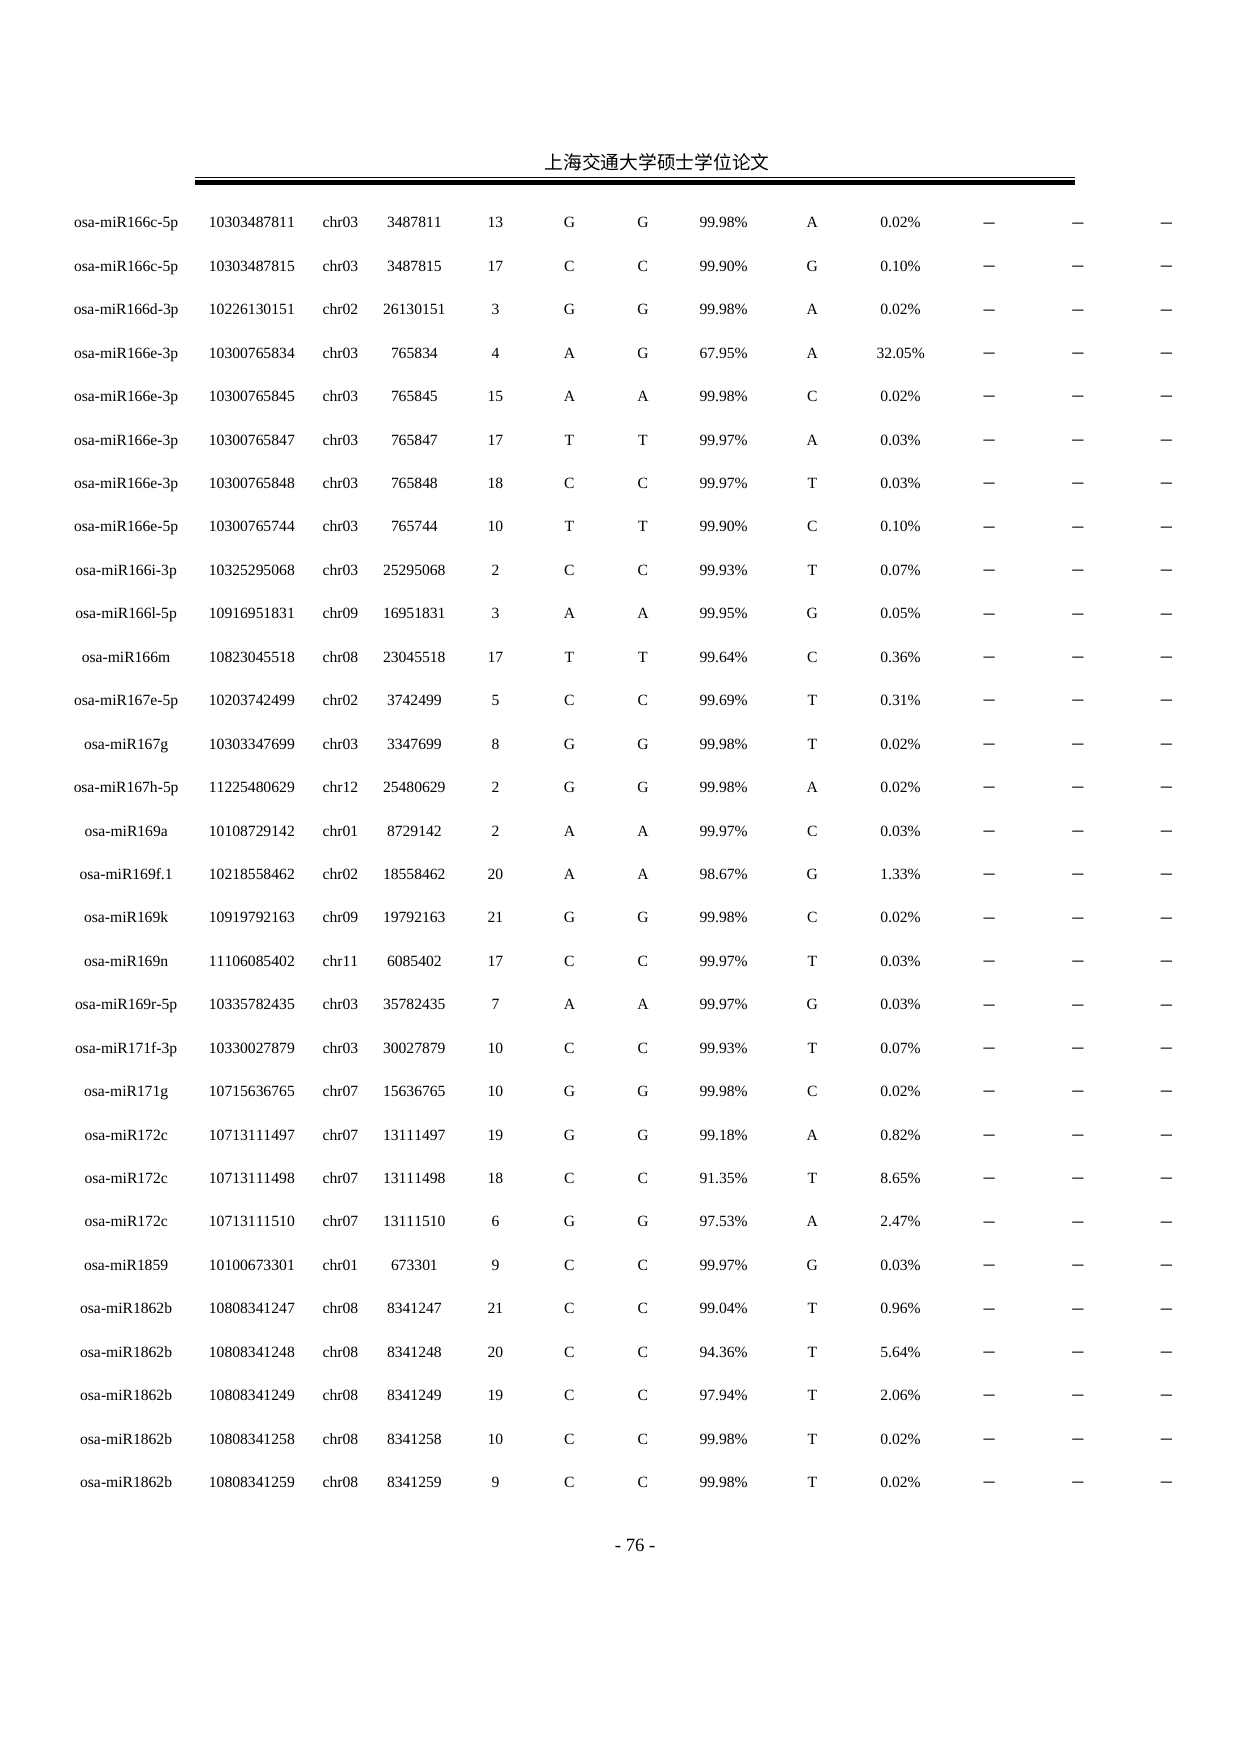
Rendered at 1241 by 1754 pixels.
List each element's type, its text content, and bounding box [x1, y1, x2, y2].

table_cell 10300765744 [193, 515, 311, 558]
table_cell C [606, 1254, 679, 1297]
table_cell － [1122, 559, 1210, 602]
table_cell － [945, 906, 1033, 949]
table_cell G [532, 298, 606, 341]
table_cell 17 [459, 949, 532, 993]
table_cell C [606, 254, 679, 298]
table_cell － [945, 428, 1033, 472]
table_cell 13111498 [370, 1167, 458, 1210]
table_cell 8729142 [370, 819, 458, 862]
table_cell － [1122, 1210, 1210, 1253]
table_cell 99.98% [679, 1471, 768, 1514]
table_cell 10303487811 [193, 211, 311, 254]
table_cell osa-miR169a [59, 819, 192, 862]
table_cell 35782435 [370, 993, 458, 1036]
table_cell － [1122, 385, 1210, 428]
table_cell chr03 [311, 993, 370, 1036]
table_cell － [945, 211, 1033, 254]
table_cell － [1122, 776, 1210, 819]
table_cell 0.03% [856, 993, 945, 1036]
table_cell 10713111510 [193, 1210, 311, 1253]
table_cell 99.90% [679, 515, 768, 558]
table_cell 10 [459, 1036, 532, 1080]
table_cell － [1122, 689, 1210, 732]
table_cell C [606, 1340, 679, 1384]
table_cell chr03 [311, 732, 370, 776]
table_cell － [945, 1427, 1033, 1471]
table_cell A [768, 298, 856, 341]
table_cell A [606, 385, 679, 428]
table_cell osa-miR1862b [59, 1427, 192, 1471]
table_cell osa-miR166m [59, 645, 192, 689]
table_cell － [1033, 428, 1122, 472]
table_cell chr03 [311, 472, 370, 515]
table_cell － [945, 559, 1033, 602]
table_cell 4 [459, 341, 532, 385]
table_cell osa-miR169r-5p [59, 993, 192, 1036]
table_cell 10916951831 [193, 602, 311, 645]
table_cell 25295068 [370, 559, 458, 602]
table_cell chr08 [311, 1297, 370, 1340]
table_cell 0.02% [856, 211, 945, 254]
table_cell T [606, 428, 679, 472]
table_cell osa-miR166d-3p [59, 298, 192, 341]
table_cell 3 [459, 602, 532, 645]
table_cell G [532, 906, 606, 949]
table_cell G [606, 1123, 679, 1167]
table_cell 0.02% [856, 385, 945, 428]
table_cell － [945, 602, 1033, 645]
table_cell osa-miR169k [59, 906, 192, 949]
table_cell － [1122, 1254, 1210, 1297]
table_cell osa-miR166i-3p [59, 559, 192, 602]
table_cell 15 [459, 385, 532, 428]
table_cell T [768, 1036, 856, 1080]
table_cell 13111510 [370, 1210, 458, 1253]
table_cell － [1122, 1036, 1210, 1080]
table_cell 10808341249 [193, 1384, 311, 1427]
table_cell A [606, 602, 679, 645]
table_cell A [768, 341, 856, 385]
table_cell 0.07% [856, 559, 945, 602]
table_cell C [532, 559, 606, 602]
table_cell 1.33% [856, 863, 945, 906]
table_cell 0.02% [856, 1471, 945, 1514]
table_cell C [606, 472, 679, 515]
table_cell C [532, 1167, 606, 1210]
table_cell 18558462 [370, 863, 458, 906]
table_cell 99.97% [679, 1254, 768, 1297]
table_cell 19 [459, 1123, 532, 1167]
table_cell 99.98% [679, 732, 768, 776]
table_cell － [1033, 298, 1122, 341]
table_cell － [1122, 515, 1210, 558]
table_cell osa-miR166e-5p [59, 515, 192, 558]
table_cell chr03 [311, 515, 370, 558]
table_cell － [945, 819, 1033, 862]
table_cell osa-miR169n [59, 949, 192, 993]
table_cell 99.97% [679, 428, 768, 472]
table_cell － [1122, 949, 1210, 993]
table_cell A [532, 819, 606, 862]
table_cell T [768, 472, 856, 515]
table_cell C [532, 472, 606, 515]
table_cell － [945, 1167, 1033, 1210]
table_cell G [532, 776, 606, 819]
table_cell 17 [459, 254, 532, 298]
table_cell 91.35% [679, 1167, 768, 1210]
table_cell G [768, 1254, 856, 1297]
table_cell 0.03% [856, 1254, 945, 1297]
table_cell A [768, 211, 856, 254]
table_cell － [1033, 1210, 1122, 1253]
table_cell 19 [459, 1384, 532, 1427]
table_cell 97.53% [679, 1210, 768, 1253]
table_cell T [606, 645, 679, 689]
table_cell － [945, 645, 1033, 689]
table_cell osa-miR167e-5p [59, 689, 192, 732]
table_cell 11106085402 [193, 949, 311, 993]
table_cell － [1033, 689, 1122, 732]
table_cell 6 [459, 1210, 532, 1253]
table_cell － [1122, 254, 1210, 298]
table_cell － [945, 472, 1033, 515]
table_cell 99.90% [679, 254, 768, 298]
table_cell osa-miR172c [59, 1210, 192, 1253]
table_cell chr03 [311, 385, 370, 428]
table_cell 765845 [370, 385, 458, 428]
table_cell osa-miR166c-5p [59, 254, 192, 298]
table_cell T [768, 1297, 856, 1340]
table_cell 0.02% [856, 906, 945, 949]
table_cell － [945, 515, 1033, 558]
table_cell G [768, 863, 856, 906]
table_cell 98.67% [679, 863, 768, 906]
table_cell 18 [459, 1167, 532, 1210]
table_cell － [1122, 1384, 1210, 1427]
table_cell － [1033, 515, 1122, 558]
table_cell chr01 [311, 1254, 370, 1297]
table_cell 21 [459, 1297, 532, 1340]
table_cell C [606, 1036, 679, 1080]
table_cell 99.93% [679, 559, 768, 602]
table_cell 765744 [370, 515, 458, 558]
table_cell chr01 [311, 819, 370, 862]
table_cell osa-miR166e-3p [59, 385, 192, 428]
table_cell 13111497 [370, 1123, 458, 1167]
table_cell － [1122, 993, 1210, 1036]
table_cell chr02 [311, 863, 370, 906]
table_cell C [606, 949, 679, 993]
table_cell 10203742499 [193, 689, 311, 732]
table_cell 99.93% [679, 1036, 768, 1080]
table_cell 10300765834 [193, 341, 311, 385]
table_cell T [768, 1384, 856, 1427]
table_cell 10335782435 [193, 993, 311, 1036]
table_cell 5 [459, 689, 532, 732]
table_cell chr09 [311, 602, 370, 645]
table_cell A [532, 602, 606, 645]
table_cell C [532, 1384, 606, 1427]
table_cell A [606, 863, 679, 906]
table_cell 99.98% [679, 385, 768, 428]
table_cell 20 [459, 1340, 532, 1384]
table_cell － [945, 949, 1033, 993]
table_cell 2 [459, 776, 532, 819]
table_cell 99.64% [679, 645, 768, 689]
table_cell 10 [459, 1080, 532, 1123]
table_cell A [768, 1123, 856, 1167]
table_cell － [945, 298, 1033, 341]
table_cell G [532, 211, 606, 254]
table_cell 765847 [370, 428, 458, 472]
table_cell － [945, 1340, 1033, 1384]
table_cell 0.10% [856, 254, 945, 298]
table_cell 10300765847 [193, 428, 311, 472]
table_cell C [532, 689, 606, 732]
table_cell － [945, 341, 1033, 385]
table_cell G [606, 211, 679, 254]
table_cell － [1033, 1254, 1122, 1297]
table_cell T [768, 1471, 856, 1514]
table_cell 0.02% [856, 298, 945, 341]
table_cell T [532, 515, 606, 558]
table_cell 10108729142 [193, 819, 311, 862]
table_cell chr09 [311, 906, 370, 949]
table_cell G [606, 1210, 679, 1253]
table_cell G [606, 341, 679, 385]
table_cell G [768, 993, 856, 1036]
table_cell G [606, 732, 679, 776]
table_cell 10823045518 [193, 645, 311, 689]
table_cell － [1122, 211, 1210, 254]
table_cell 6085402 [370, 949, 458, 993]
table_cell 2 [459, 819, 532, 862]
table_cell － [1122, 1471, 1210, 1514]
table_cell C [532, 949, 606, 993]
table_cell － [1033, 1297, 1122, 1340]
table_cell 2 [459, 559, 532, 602]
table_cell － [945, 1036, 1033, 1080]
table_cell C [532, 1427, 606, 1471]
table_cell osa-miR1862b [59, 1340, 192, 1384]
table_cell － [1033, 1471, 1122, 1514]
table_cell － [945, 1123, 1033, 1167]
table_cell T [768, 732, 856, 776]
table_cell osa-miR167h-5p [59, 776, 192, 819]
table_cell G [532, 1123, 606, 1167]
table_cell chr11 [311, 949, 370, 993]
table_cell － [1122, 1340, 1210, 1384]
table_cell 10226130151 [193, 298, 311, 341]
table_cell chr08 [311, 645, 370, 689]
table_cell chr07 [311, 1210, 370, 1253]
table_cell 10303487815 [193, 254, 311, 298]
table_cell 97.94% [679, 1384, 768, 1427]
table_cell 2.47% [856, 1210, 945, 1253]
table_cell 10325295068 [193, 559, 311, 602]
table_cell 7 [459, 993, 532, 1036]
table_cell － [1033, 1167, 1122, 1210]
table_cell 0.03% [856, 472, 945, 515]
table_cell － [1122, 1080, 1210, 1123]
table_cell 8341258 [370, 1427, 458, 1471]
table_cell A [768, 1210, 856, 1253]
table_cell chr03 [311, 341, 370, 385]
table_cell － [1033, 732, 1122, 776]
table_cell chr08 [311, 1384, 370, 1427]
table_cell 99.98% [679, 1427, 768, 1471]
table_cell 673301 [370, 1254, 458, 1297]
table_cell 30027879 [370, 1036, 458, 1080]
table_cell － [1033, 645, 1122, 689]
table_cell T [532, 428, 606, 472]
table_cell － [1122, 298, 1210, 341]
table_cell 16951831 [370, 602, 458, 645]
table_cell － [1122, 472, 1210, 515]
table_cell － [945, 1384, 1033, 1427]
table_cell T [768, 689, 856, 732]
table_cell 0.03% [856, 428, 945, 472]
table_cell C [606, 1427, 679, 1471]
table_cell 99.97% [679, 993, 768, 1036]
table_cell G [768, 254, 856, 298]
table_cell 99.98% [679, 906, 768, 949]
table_cell － [1122, 819, 1210, 862]
table_cell C [606, 559, 679, 602]
table_cell － [1122, 341, 1210, 385]
table_cell 10 [459, 515, 532, 558]
table_cell 99.98% [679, 1080, 768, 1123]
table_cell 11225480629 [193, 776, 311, 819]
table_cell 10808341247 [193, 1297, 311, 1340]
table_cell C [606, 1471, 679, 1514]
table_cell chr12 [311, 776, 370, 819]
table_cell 10715636765 [193, 1080, 311, 1123]
table_cell － [1033, 341, 1122, 385]
table_cell 0.02% [856, 1080, 945, 1123]
table_cell － [1122, 645, 1210, 689]
table_cell 17 [459, 428, 532, 472]
table_cell 99.18% [679, 1123, 768, 1167]
table_cell chr08 [311, 1427, 370, 1471]
table_cell 10300765848 [193, 472, 311, 515]
table_cell 8341249 [370, 1384, 458, 1427]
table_cell osa-miR167g [59, 732, 192, 776]
table_cell 99.98% [679, 298, 768, 341]
table_cell 765834 [370, 341, 458, 385]
table_cell 94.36% [679, 1340, 768, 1384]
table_cell － [945, 1297, 1033, 1340]
table_cell － [945, 993, 1033, 1036]
table_cell 10330027879 [193, 1036, 311, 1080]
table_cell chr03 [311, 559, 370, 602]
table_cell 3 [459, 298, 532, 341]
table_cell G [606, 298, 679, 341]
table_cell C [768, 385, 856, 428]
table_cell T [532, 645, 606, 689]
table_cell － [1033, 254, 1122, 298]
table_cell C [768, 819, 856, 862]
table_cell G [532, 1080, 606, 1123]
table_cell C [606, 1297, 679, 1340]
table_cell osa-miR172c [59, 1167, 192, 1210]
table_cell 9 [459, 1471, 532, 1514]
table_cell 15636765 [370, 1080, 458, 1123]
table_cell A [768, 428, 856, 472]
table_cell 99.98% [679, 211, 768, 254]
table_cell A [532, 993, 606, 1036]
table_cell 8341259 [370, 1471, 458, 1514]
table_cell － [1033, 602, 1122, 645]
table_cell 32.05% [856, 341, 945, 385]
table_cell 0.03% [856, 819, 945, 862]
table_cell 3487811 [370, 211, 458, 254]
table_cell osa-miR166e-3p [59, 472, 192, 515]
table_cell osa-miR166c-5p [59, 211, 192, 254]
table_cell 2.06% [856, 1384, 945, 1427]
table_cell C [768, 1080, 856, 1123]
table_cell 26130151 [370, 298, 458, 341]
table_cell － [945, 385, 1033, 428]
table_cell 10808341248 [193, 1340, 311, 1384]
table_cell 5.64% [856, 1340, 945, 1384]
table_cell － [1122, 863, 1210, 906]
table_cell 20 [459, 863, 532, 906]
table_cell G [532, 1210, 606, 1253]
table_cell － [945, 1080, 1033, 1123]
table_cell 99.69% [679, 689, 768, 732]
table_cell chr03 [311, 428, 370, 472]
table_cell － [945, 1254, 1033, 1297]
table_cell － [1033, 1036, 1122, 1080]
table_cell － [945, 776, 1033, 819]
table_cell 67.95% [679, 341, 768, 385]
table_cell 99.95% [679, 602, 768, 645]
table_cell C [768, 906, 856, 949]
table_cell C [768, 515, 856, 558]
table_cell G [768, 602, 856, 645]
table_cell － [1122, 1167, 1210, 1210]
table_cell 99.97% [679, 949, 768, 993]
table_cell C [532, 1036, 606, 1080]
table_cell － [1033, 949, 1122, 993]
table_cell T [768, 1427, 856, 1471]
table_cell chr07 [311, 1123, 370, 1167]
table_cell A [532, 341, 606, 385]
table_cell 0.02% [856, 1427, 945, 1471]
table_cell osa-miR166e-3p [59, 341, 192, 385]
table_cell T [768, 559, 856, 602]
table_cell osa-miR1859 [59, 1254, 192, 1297]
table_cell － [1033, 1384, 1122, 1427]
table_cell chr07 [311, 1167, 370, 1210]
table_cell － [1033, 559, 1122, 602]
table_cell A [532, 863, 606, 906]
table_cell 21 [459, 906, 532, 949]
table_cell osa-miR166e-3p [59, 428, 192, 472]
table_cell 3487815 [370, 254, 458, 298]
table_cell 10 [459, 1427, 532, 1471]
table_cell 10303347699 [193, 732, 311, 776]
table_cell 99.97% [679, 819, 768, 862]
table_cell － [1033, 819, 1122, 862]
table_cell C [532, 1297, 606, 1340]
table_cell C [606, 1384, 679, 1427]
table_cell － [1122, 1297, 1210, 1340]
table_cell 8.65% [856, 1167, 945, 1210]
table_cell － [1033, 863, 1122, 906]
table_cell 99.98% [679, 776, 768, 819]
table_cell 0.96% [856, 1297, 945, 1340]
table_cell chr03 [311, 254, 370, 298]
table_cell A [768, 776, 856, 819]
table_cell 10100673301 [193, 1254, 311, 1297]
table_cell 99.04% [679, 1297, 768, 1340]
table_cell T [768, 949, 856, 993]
table_cell － [1033, 906, 1122, 949]
table_cell 8341248 [370, 1340, 458, 1384]
table_cell － [1122, 1123, 1210, 1167]
table_cell － [1122, 906, 1210, 949]
table_cell 0.82% [856, 1123, 945, 1167]
table_cell C [606, 1167, 679, 1210]
table_cell chr07 [311, 1080, 370, 1123]
table_cell C [532, 254, 606, 298]
table_cell 0.36% [856, 645, 945, 689]
table_cell 0.31% [856, 689, 945, 732]
table_cell 10713111497 [193, 1123, 311, 1167]
table_cell － [1033, 993, 1122, 1036]
table_cell chr02 [311, 298, 370, 341]
table_cell － [1033, 776, 1122, 819]
table_cell chr08 [311, 1340, 370, 1384]
table_cell － [1033, 1080, 1122, 1123]
table_cell 18 [459, 472, 532, 515]
table_cell － [1033, 211, 1122, 254]
table_cell osa-miR166l-5p [59, 602, 192, 645]
table_cell chr02 [311, 689, 370, 732]
table_cell － [1033, 1123, 1122, 1167]
table_cell － [1122, 1427, 1210, 1471]
table_cell 9 [459, 1254, 532, 1297]
table_cell 99.97% [679, 472, 768, 515]
table_cell osa-miR169f.1 [59, 863, 192, 906]
table_cell － [1122, 428, 1210, 472]
table_cell A [606, 993, 679, 1036]
table_cell 10808341259 [193, 1471, 311, 1514]
table_cell － [945, 1471, 1033, 1514]
table_cell － [945, 689, 1033, 732]
table_cell 10218558462 [193, 863, 311, 906]
table_cell － [1122, 602, 1210, 645]
table_cell 8 [459, 732, 532, 776]
table_cell － [945, 1210, 1033, 1253]
table_cell － [1033, 1340, 1122, 1384]
table_cell － [1033, 1427, 1122, 1471]
table_cell 10808341258 [193, 1427, 311, 1471]
table_cell T [768, 1340, 856, 1384]
table_cell － [945, 254, 1033, 298]
table_cell C [768, 645, 856, 689]
table_cell － [1122, 732, 1210, 776]
table_cell 0.03% [856, 949, 945, 993]
table_cell C [532, 1254, 606, 1297]
table_cell 0.10% [856, 515, 945, 558]
table_cell chr08 [311, 1471, 370, 1514]
table_cell osa-miR172c [59, 1123, 192, 1167]
table_cell 10713111498 [193, 1167, 311, 1210]
table_cell 3742499 [370, 689, 458, 732]
table_cell 8341247 [370, 1297, 458, 1340]
table_cell C [606, 689, 679, 732]
table_cell 0.05% [856, 602, 945, 645]
table_cell 19792163 [370, 906, 458, 949]
table_cell A [532, 385, 606, 428]
table_cell － [945, 863, 1033, 906]
table_cell A [606, 819, 679, 862]
table_cell osa-miR171f-3p [59, 1036, 192, 1080]
table_cell 0.02% [856, 776, 945, 819]
table_cell C [532, 1471, 606, 1514]
table_cell G [606, 1080, 679, 1123]
table_cell 765848 [370, 472, 458, 515]
table_cell T [606, 515, 679, 558]
table_cell 3347699 [370, 732, 458, 776]
table_cell C [532, 1340, 606, 1384]
table_cell T [768, 1167, 856, 1210]
table_cell 25480629 [370, 776, 458, 819]
table_cell osa-miR1862b [59, 1471, 192, 1514]
table_cell 0.02% [856, 732, 945, 776]
table_cell 0.07% [856, 1036, 945, 1080]
table_cell 23045518 [370, 645, 458, 689]
table_cell 17 [459, 645, 532, 689]
table_cell － [945, 732, 1033, 776]
table_cell chr03 [311, 211, 370, 254]
table_cell 10919792163 [193, 906, 311, 949]
table_cell osa-miR1862b [59, 1384, 192, 1427]
table_cell － [1033, 385, 1122, 428]
table_cell 10300765845 [193, 385, 311, 428]
table_cell chr03 [311, 1036, 370, 1080]
table_cell G [532, 732, 606, 776]
table_cell osa-miR1862b [59, 1297, 192, 1340]
table_cell － [1033, 472, 1122, 515]
table_cell 13 [459, 211, 532, 254]
table_cell osa-miR171g [59, 1080, 192, 1123]
table_cell G [606, 776, 679, 819]
table_cell G [606, 906, 679, 949]
